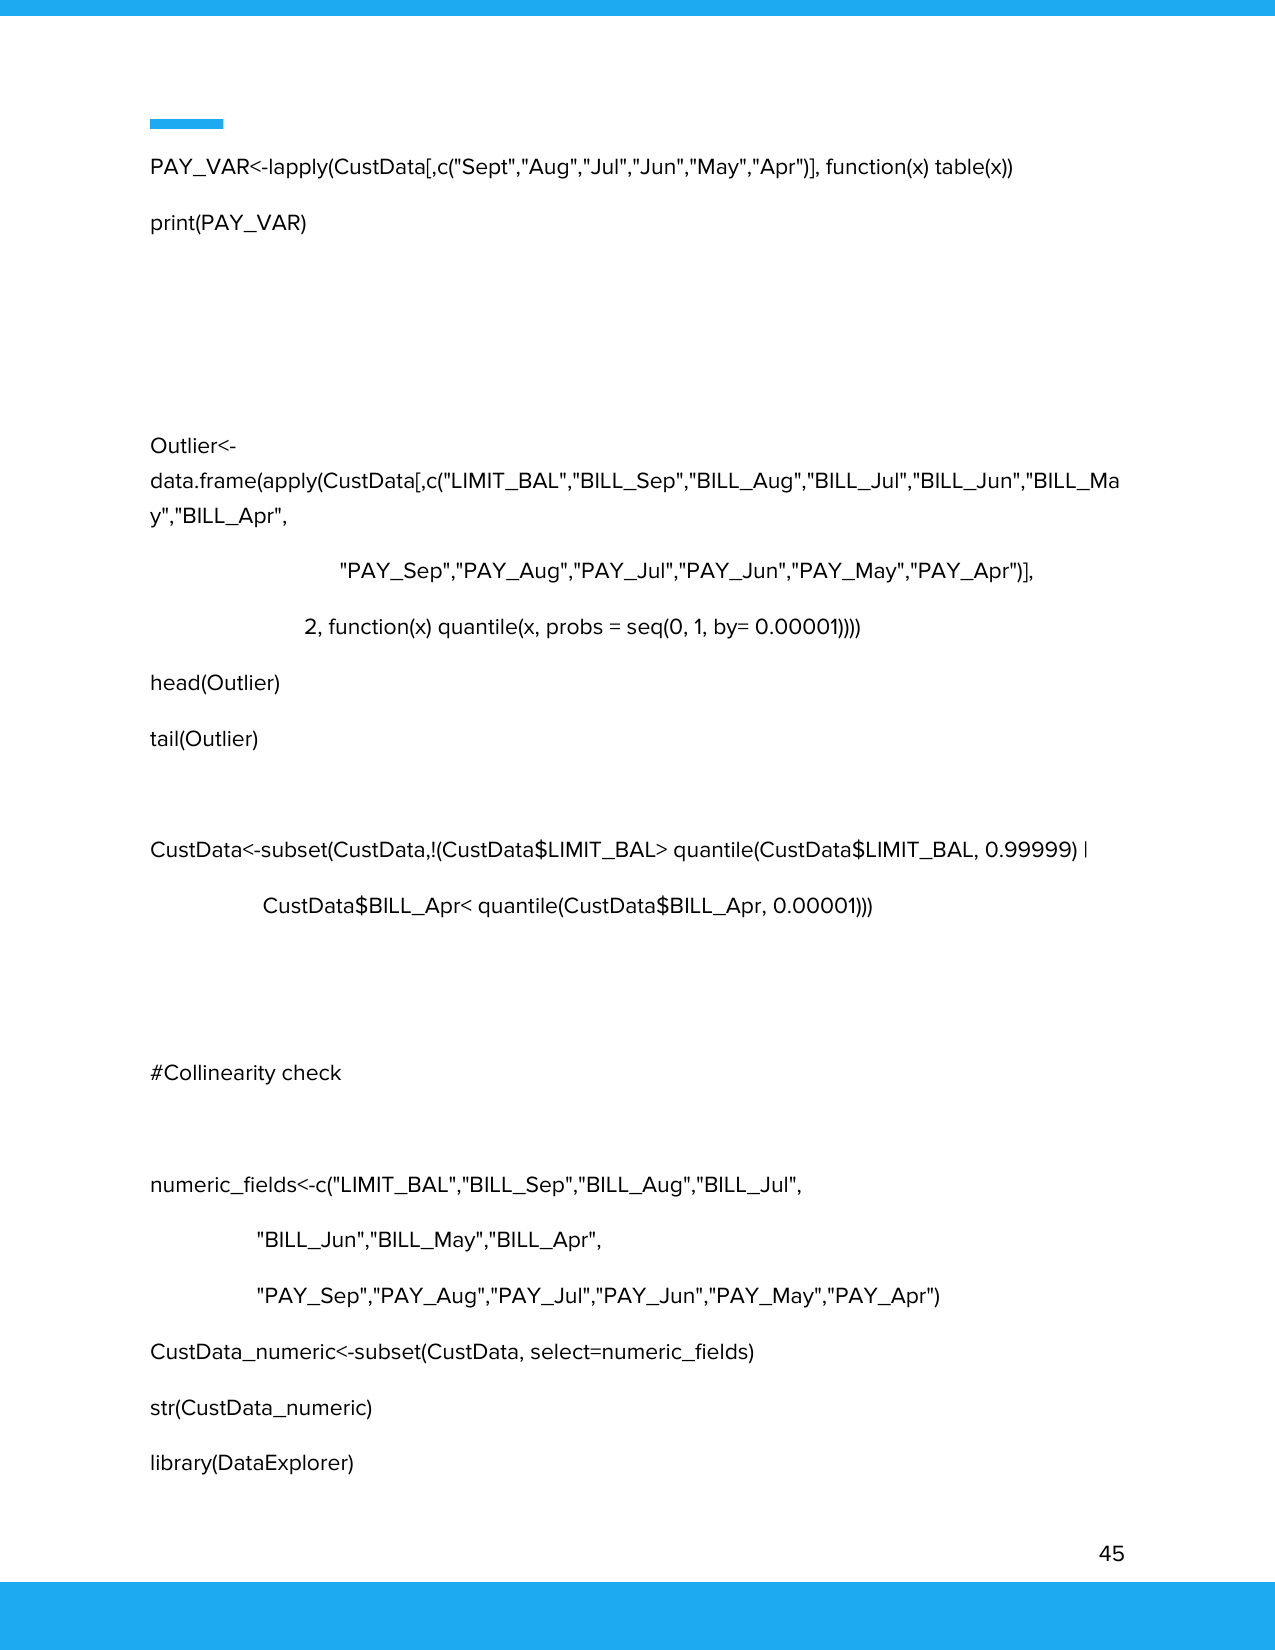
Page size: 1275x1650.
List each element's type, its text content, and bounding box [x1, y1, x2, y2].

picture [0, 0, 1275, 16]
text print(PAY_VAR) [150, 209, 1125, 237]
text CustData<-subset(CustData,!(CustData$LIMIT_BAL> quantile(CustData$LIMIT_BAL, 0.99999) | [150, 837, 1125, 864]
text tail(Outlier) [150, 725, 1125, 753]
text #Collinearity check [150, 1059, 1125, 1087]
text library(DataExplorer) [150, 1449, 1125, 1477]
text "BILL_Jun","BILL_May","BILL_Apr", [150, 1227, 1125, 1254]
text CustData$BILL_Apr< quantile(CustData$BILL_Apr, 0.00001))) [150, 892, 1125, 920]
text 2, function(x) quantile(x, probs = seq(0, 1, by= 0.00001)))) [150, 614, 1125, 642]
text head(Outlier) [150, 669, 1125, 697]
text str(CustData_numeric) [150, 1394, 1125, 1422]
text Outlier<-data.frame(apply(CustData[,c("LIMIT_BAL","BILL_Sep","BILL_Aug","BILL_Jul","BILL_Jun","BILL_May","BILL_Apr", [150, 432, 1125, 530]
text "PAY_Sep","PAY_Aug","PAY_Jul","PAY_Jun","PAY_May","PAY_Apr") [150, 1282, 1125, 1310]
text PAY_VAR<-lapply(CustData[,c("Sept","Aug","Jul","Jun","May","Apr")], function(x) table(x)) [150, 154, 1125, 182]
picture [0, 1582, 1275, 1650]
text CustData_numeric<-subset(CustData, select=numeric_fields) [150, 1338, 1125, 1366]
text "PAY_Sep","PAY_Aug","PAY_Jul","PAY_Jun","PAY_May","PAY_Apr")], [150, 558, 1125, 586]
picture [150, 119, 224, 129]
text numeric_fields<-c("LIMIT_BAL","BILL_Sep","BILL_Aug","BILL_Jul", [150, 1171, 1125, 1199]
